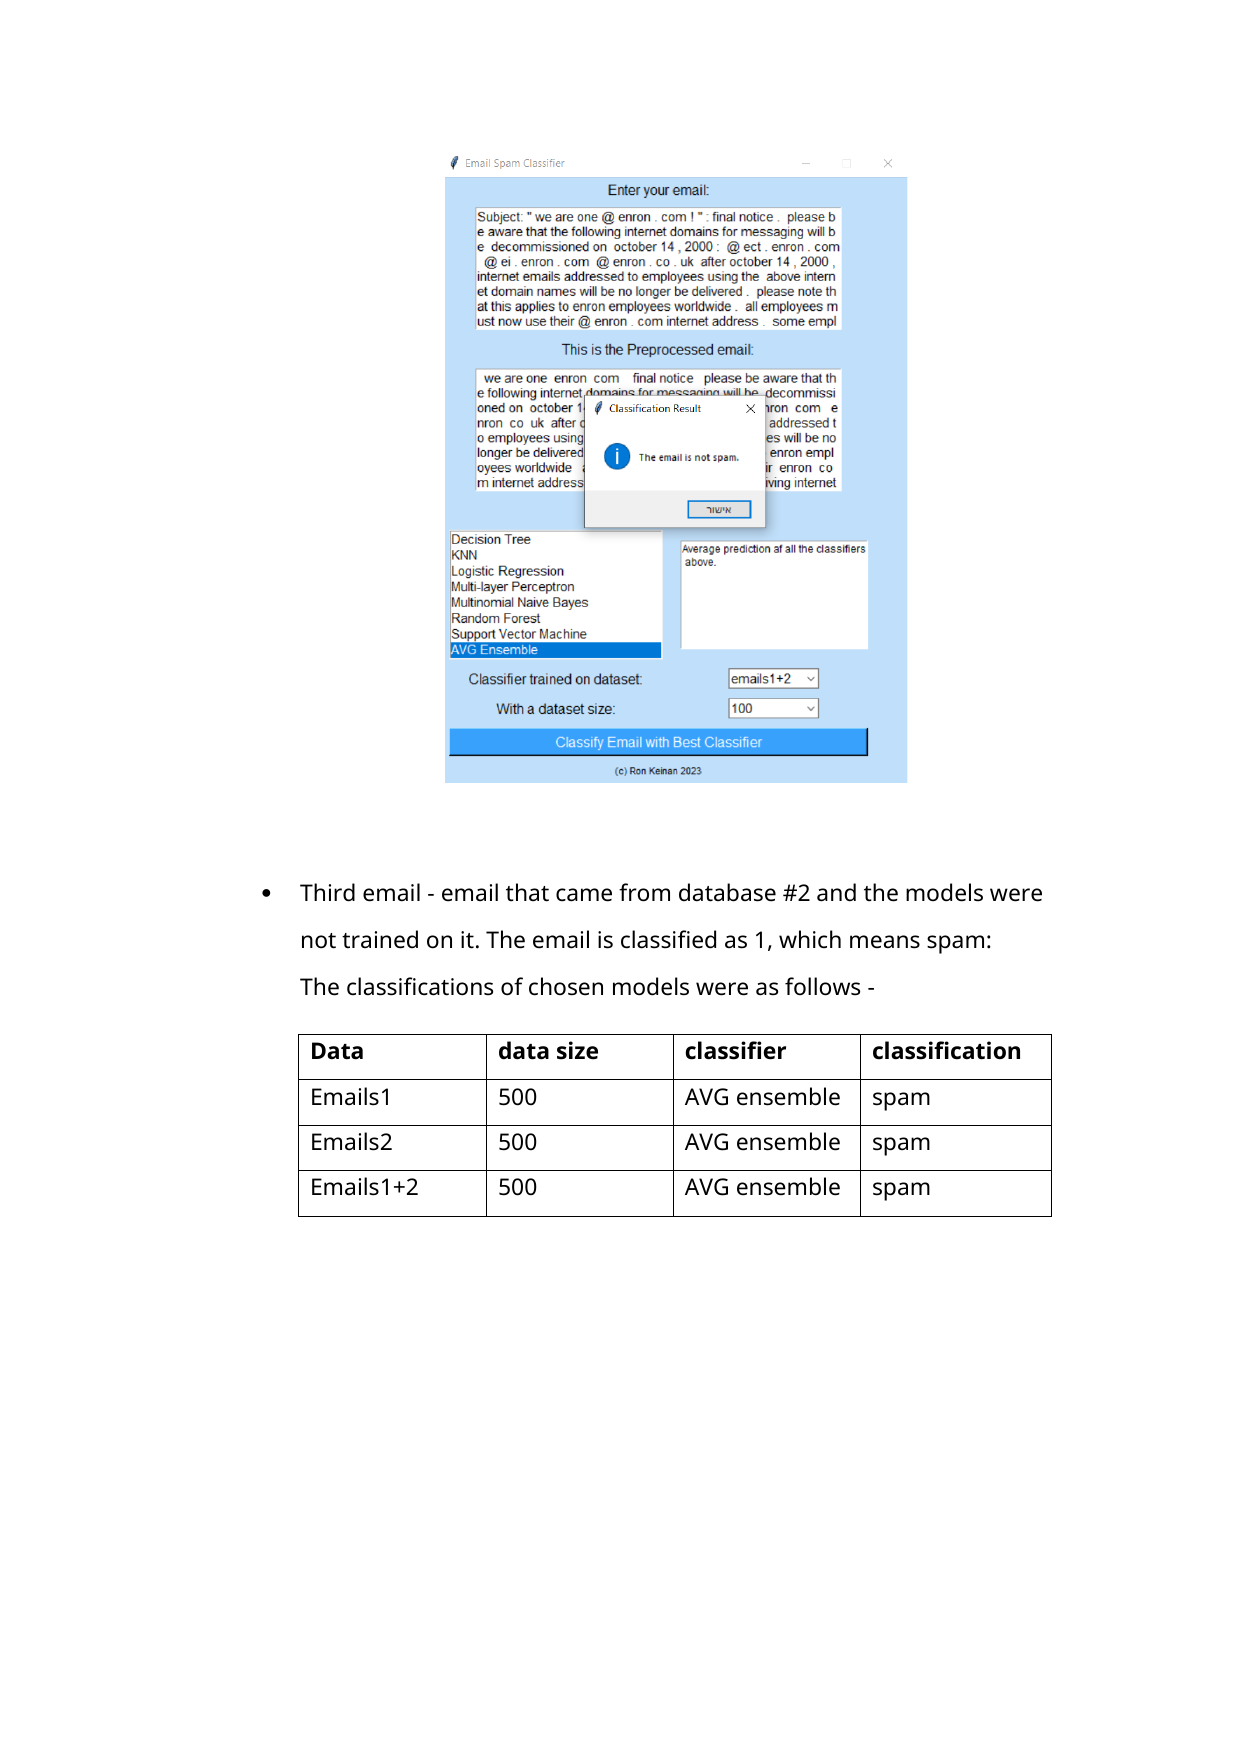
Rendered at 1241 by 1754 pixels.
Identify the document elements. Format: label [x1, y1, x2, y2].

picture [445, 150, 908, 783]
